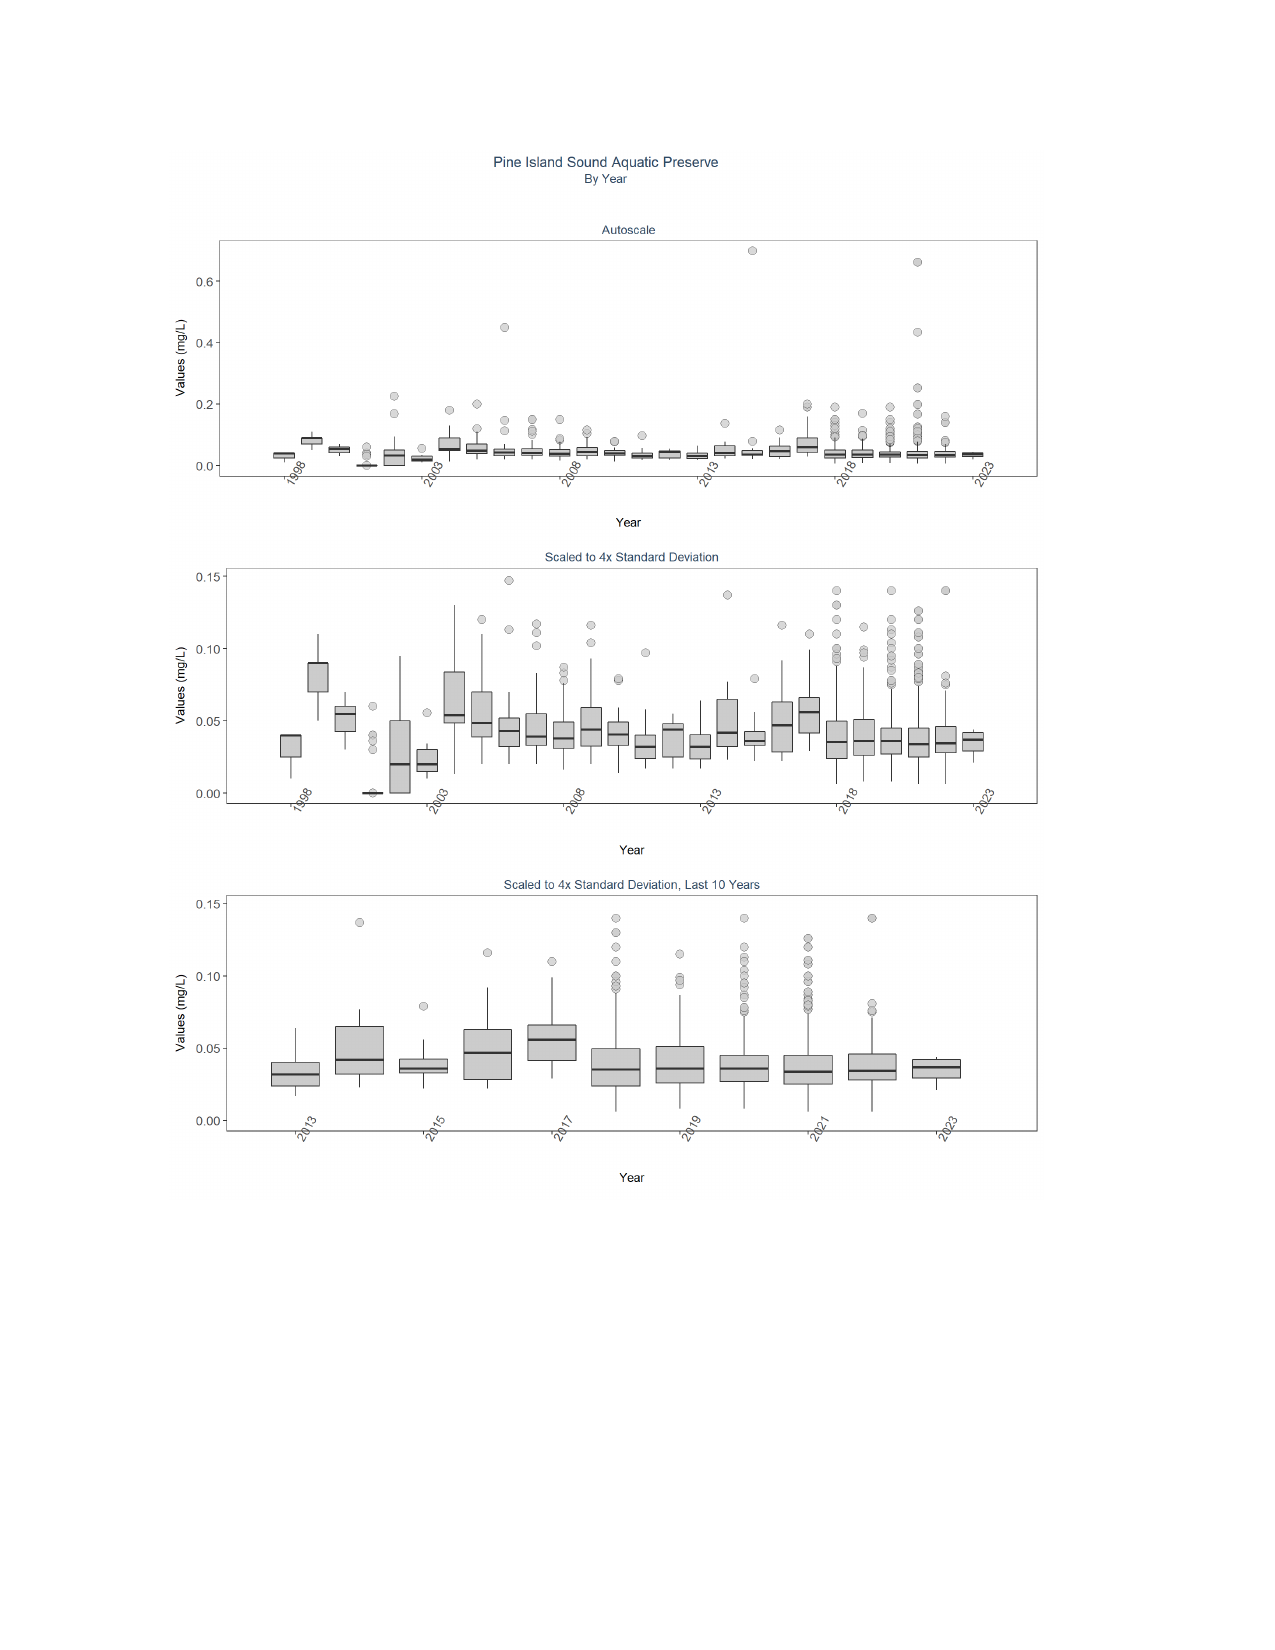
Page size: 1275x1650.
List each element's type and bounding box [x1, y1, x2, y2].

picture [168, 150, 1044, 1200]
